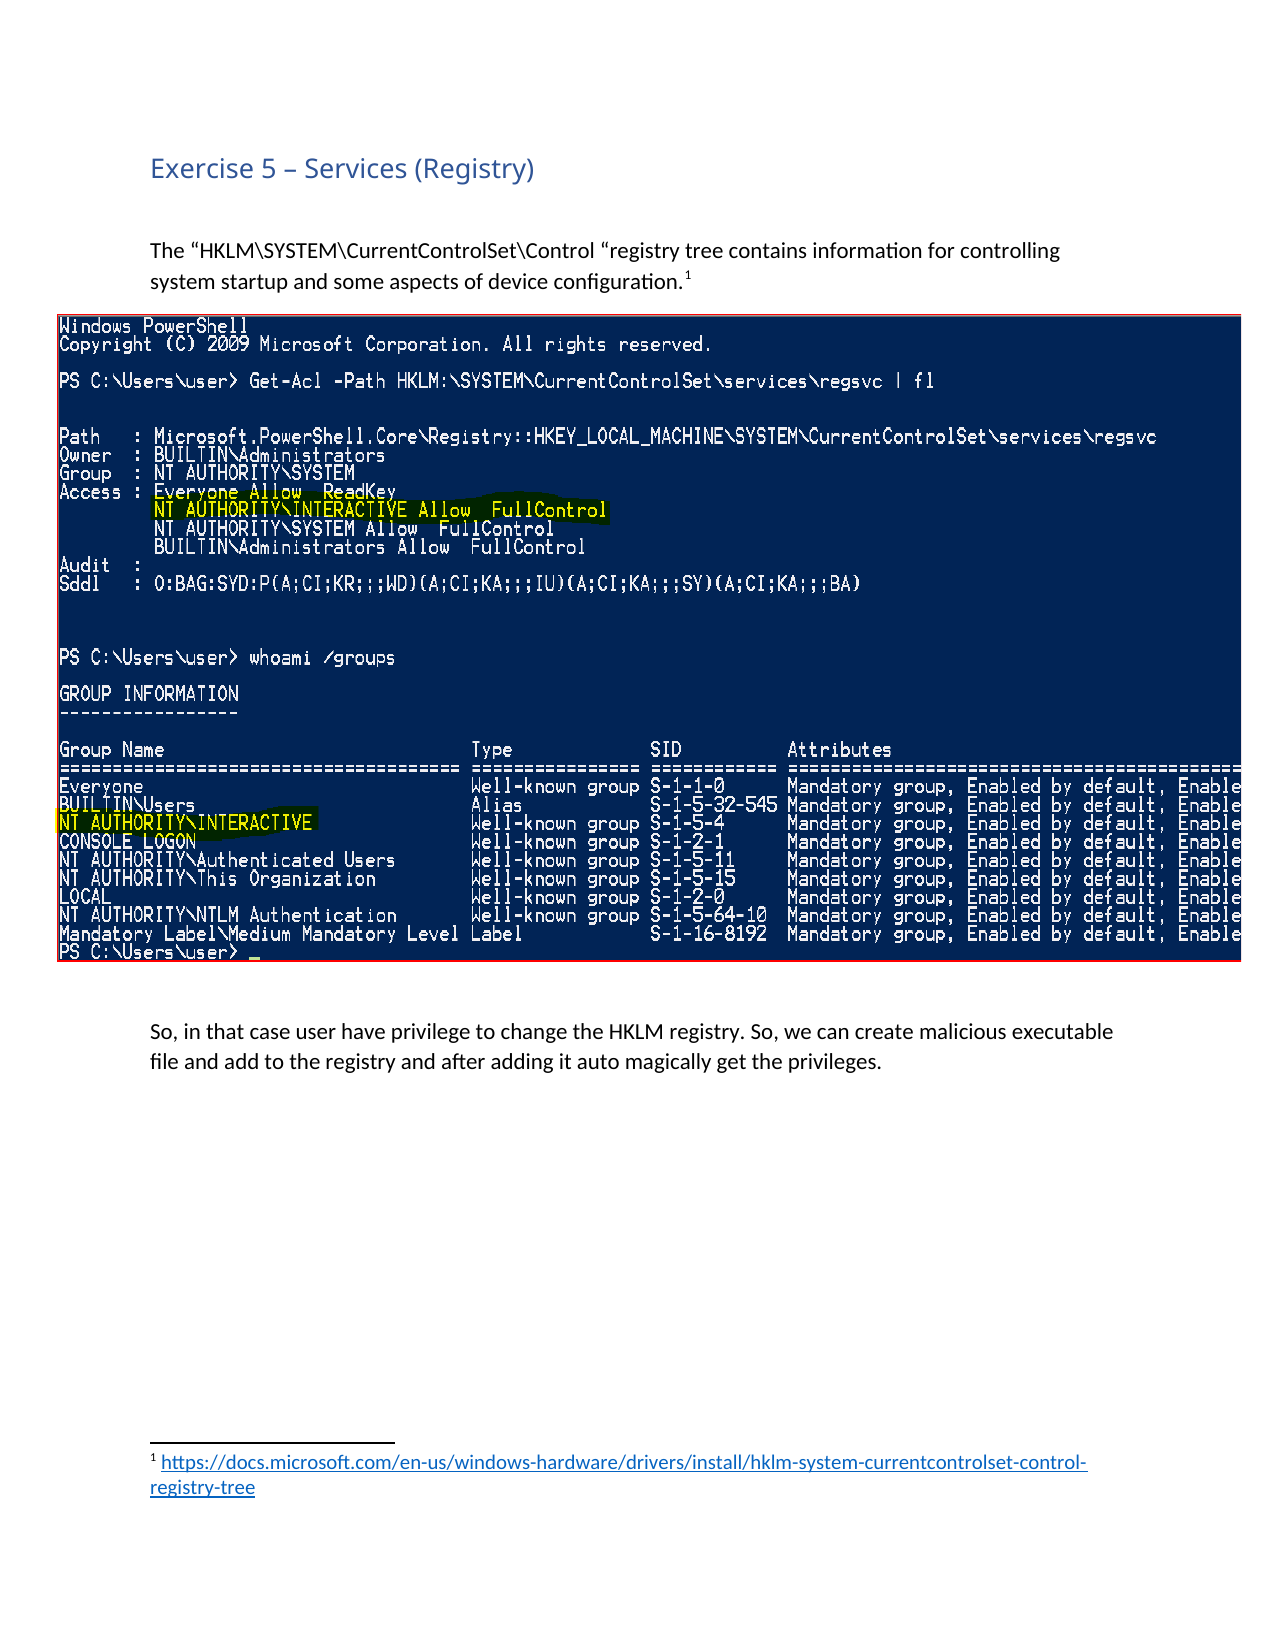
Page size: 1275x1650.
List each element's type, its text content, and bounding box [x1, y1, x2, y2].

text The “HKLM\SYSTEM\CurrentControlSet\Control “registry tree contains information for controlling system startup and some aspects of device configuration. [150, 237, 1125, 295]
picture [55, 314, 1242, 962]
text So, in that case user have privilege to change the HKLM registry. So, we can create malicious executable file and add to the registry and after adding it auto magically get the privileges. [150, 1017, 1125, 1075]
subtitle Exercise 5 – Services (Registry) [150, 150, 1125, 187]
